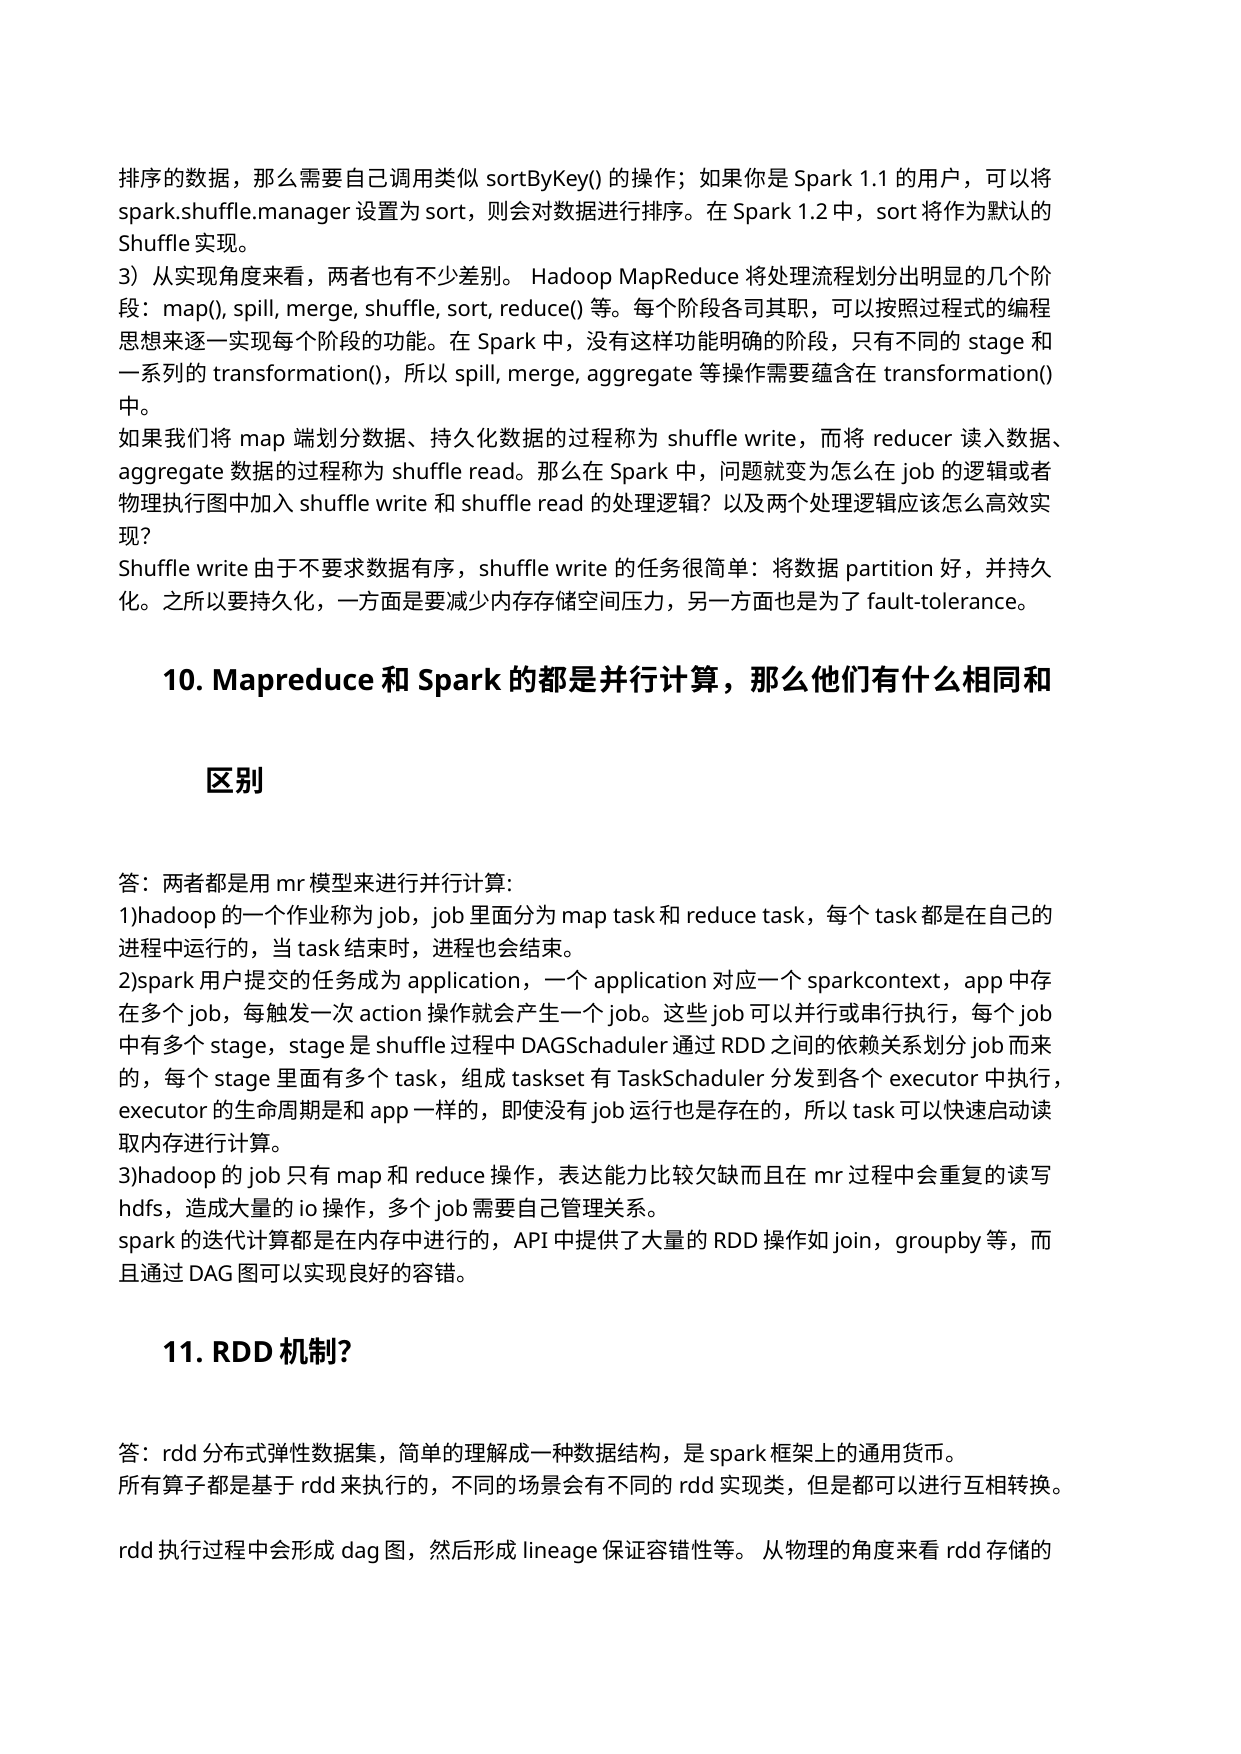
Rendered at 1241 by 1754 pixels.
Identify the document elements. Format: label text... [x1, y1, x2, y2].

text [118, 161, 1053, 616]
subtitle RDD机制？ [162, 1317, 1053, 1382]
subtitle Mapreduce和Spark的都是并行计算，那么他们有什么相同和区别 [162, 645, 1053, 811]
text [118, 1436, 1053, 1566]
text 答：两者都是用mr模型来进行并行计算: 1)hadoop的一个作业称为job，job里面分为map task和reduce task，每个task都是在自己的进程中运行的，当task结束时，进程也会结束。 2)spark用户提交的任务成为application，一个application对应一个sparkcontext，app中存在多个job，每触发一次action操作就会产生一个job。这些job可以并行或串行执行，每个job中有多个stage，stage是shuffle过程中DAGSchaduler通过RDD之间的依赖关系划分job而来的，每个stage里面有多个task，组成taskset有TaskSchaduler分发到各个executor中执行，executor的生命周期是和app一样的，即使没有job运行也是存在的，所以task可以快速启动读取内存进行计算。 3)hadoop的job只有map和reduce操作，表达能力比较欠缺而且在mr过程中会重复的读写hdfs，造成大量的io操作，多个job需要自己管理关系。 spark的迭代计算都是在内存中进行的，API中提供了大量的RDD操作如join，groupby等，而且通过DAG图可以实现良好的容错。 [118, 865, 1053, 1288]
